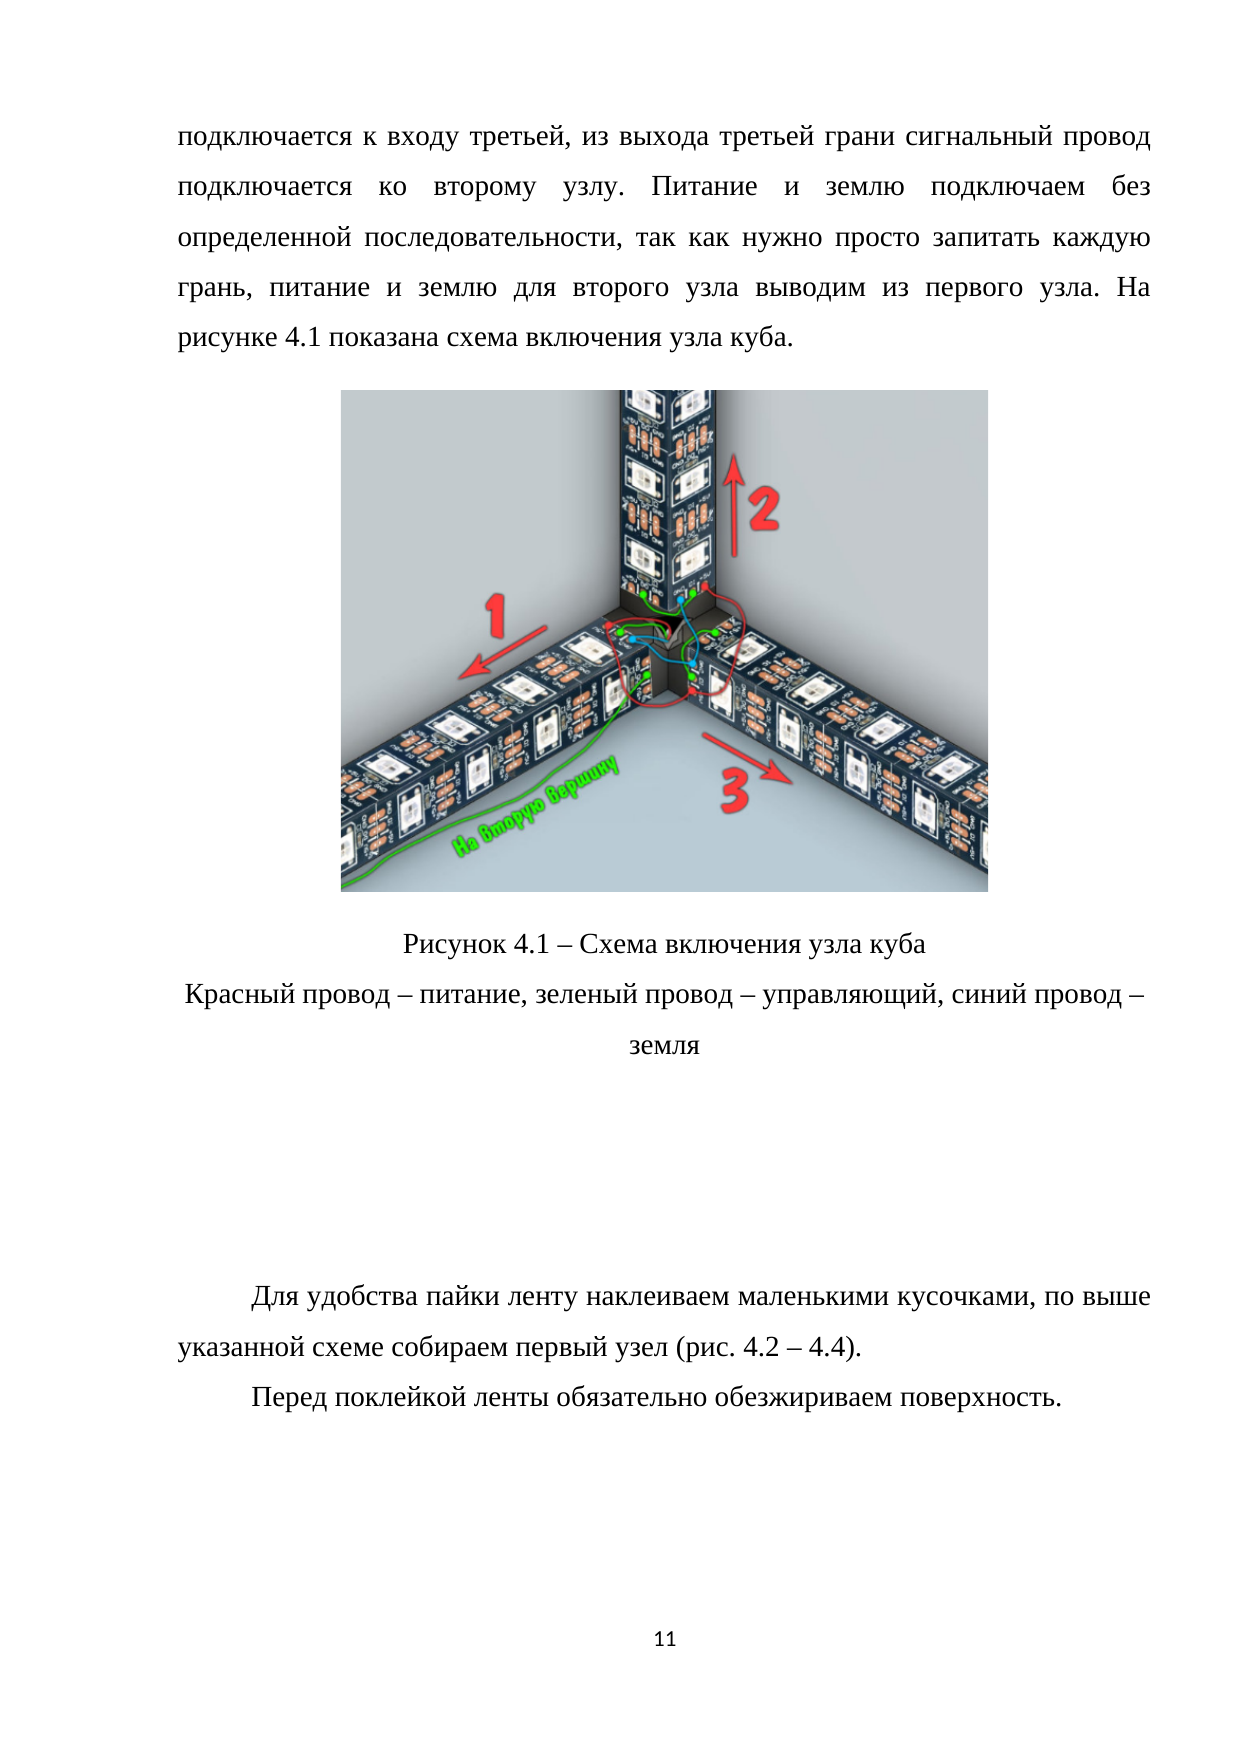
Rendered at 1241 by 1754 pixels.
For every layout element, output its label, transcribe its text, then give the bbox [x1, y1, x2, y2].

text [177, 118, 1152, 353]
text Рисунок 4.1 – Схема включения узла куба [177, 926, 1152, 960]
picture [340, 390, 989, 892]
list Перед поклейкой ленты обязательно обезжириваем поверхность. [177, 1379, 1152, 1413]
list Для удобства пайки ленту наклеиваем маленькими кусочками, по выше указанной схеме собираем первый узел (рис. 4.2 – 4.4). [177, 1278, 1152, 1362]
text Красный провод – питание, зеленый провод – управляющий, синий провод – земля [177, 977, 1152, 1060]
